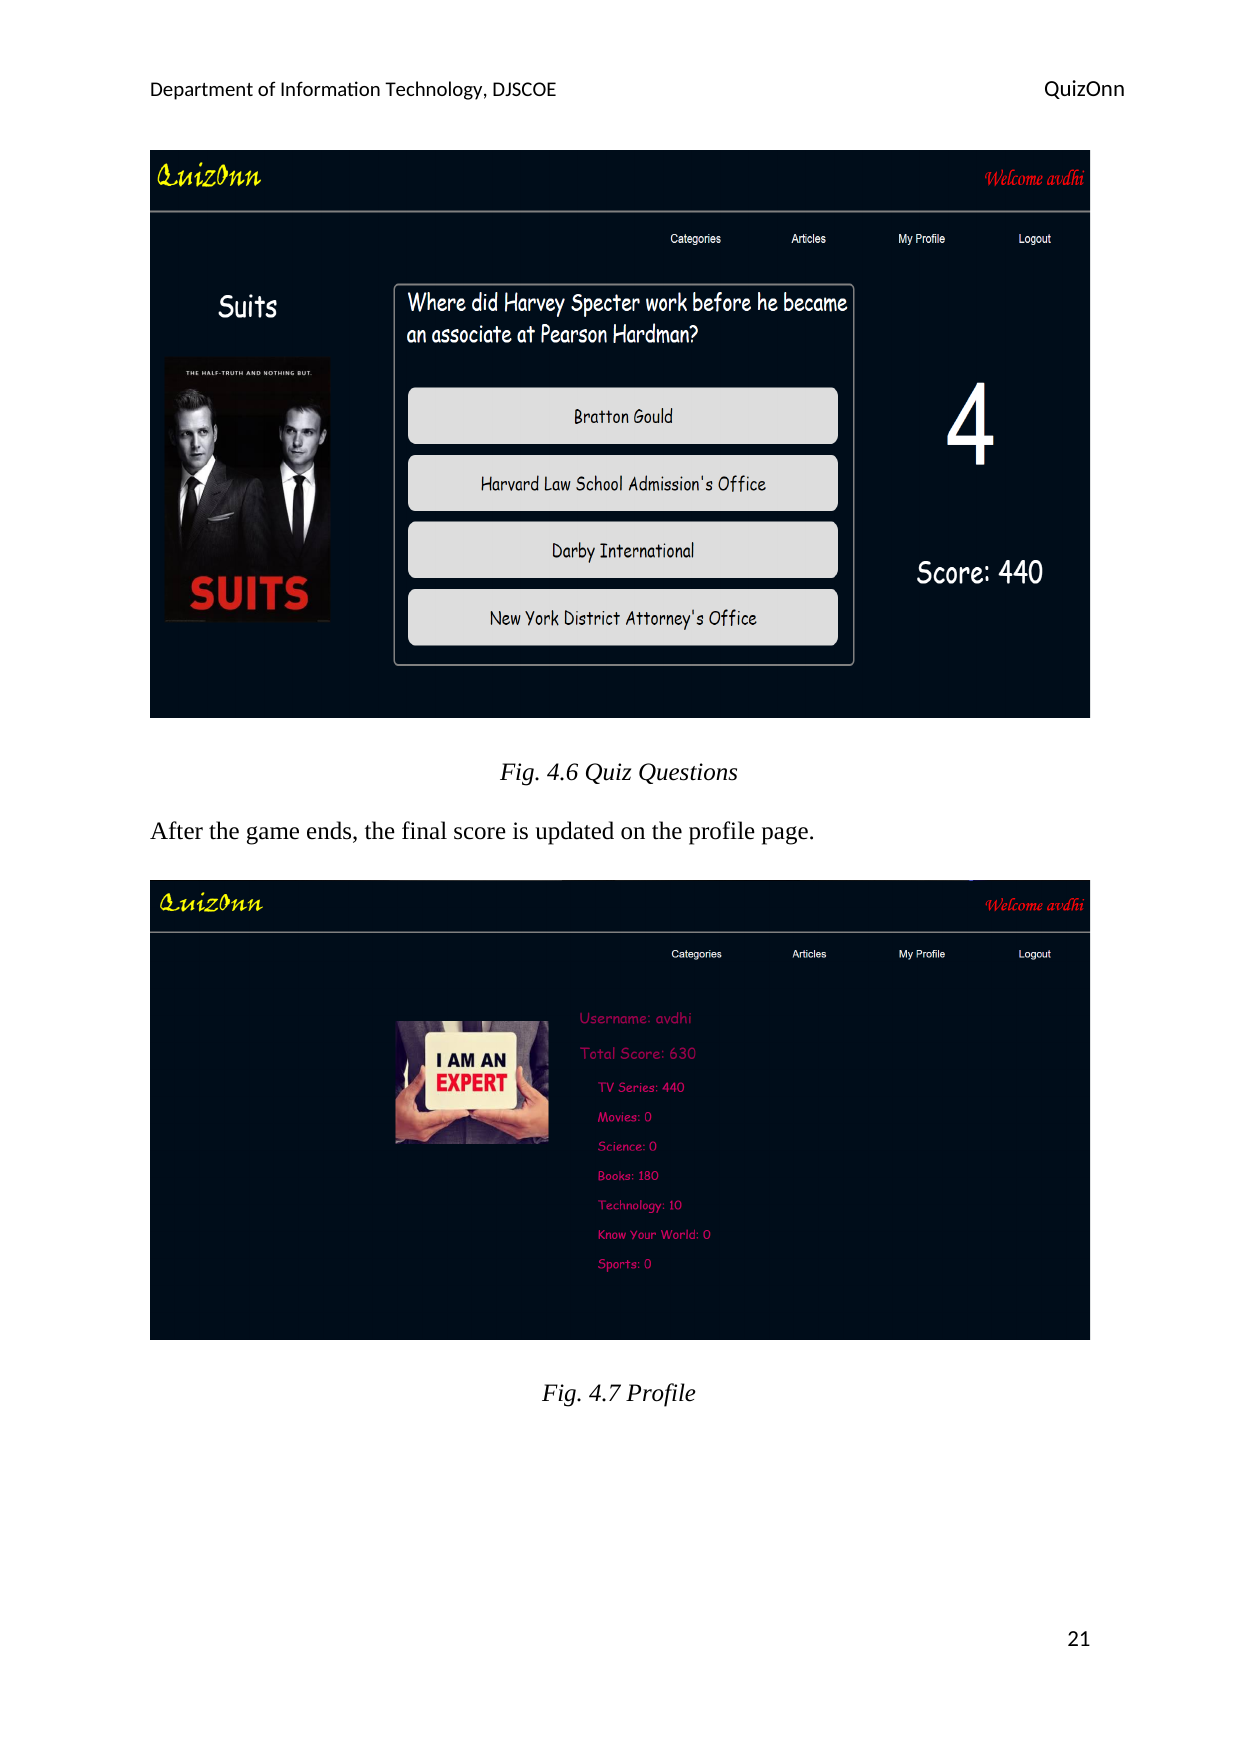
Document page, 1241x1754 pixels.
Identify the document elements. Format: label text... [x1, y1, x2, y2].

picture [150, 880, 1091, 1340]
picture [150, 150, 1091, 718]
list Fig. 4.7 Profile [150, 1378, 1090, 1407]
text After the game ends, the final score is updated on the profile page. [150, 816, 1090, 845]
list Fig. 4.6 Quiz Questions [150, 757, 1090, 785]
